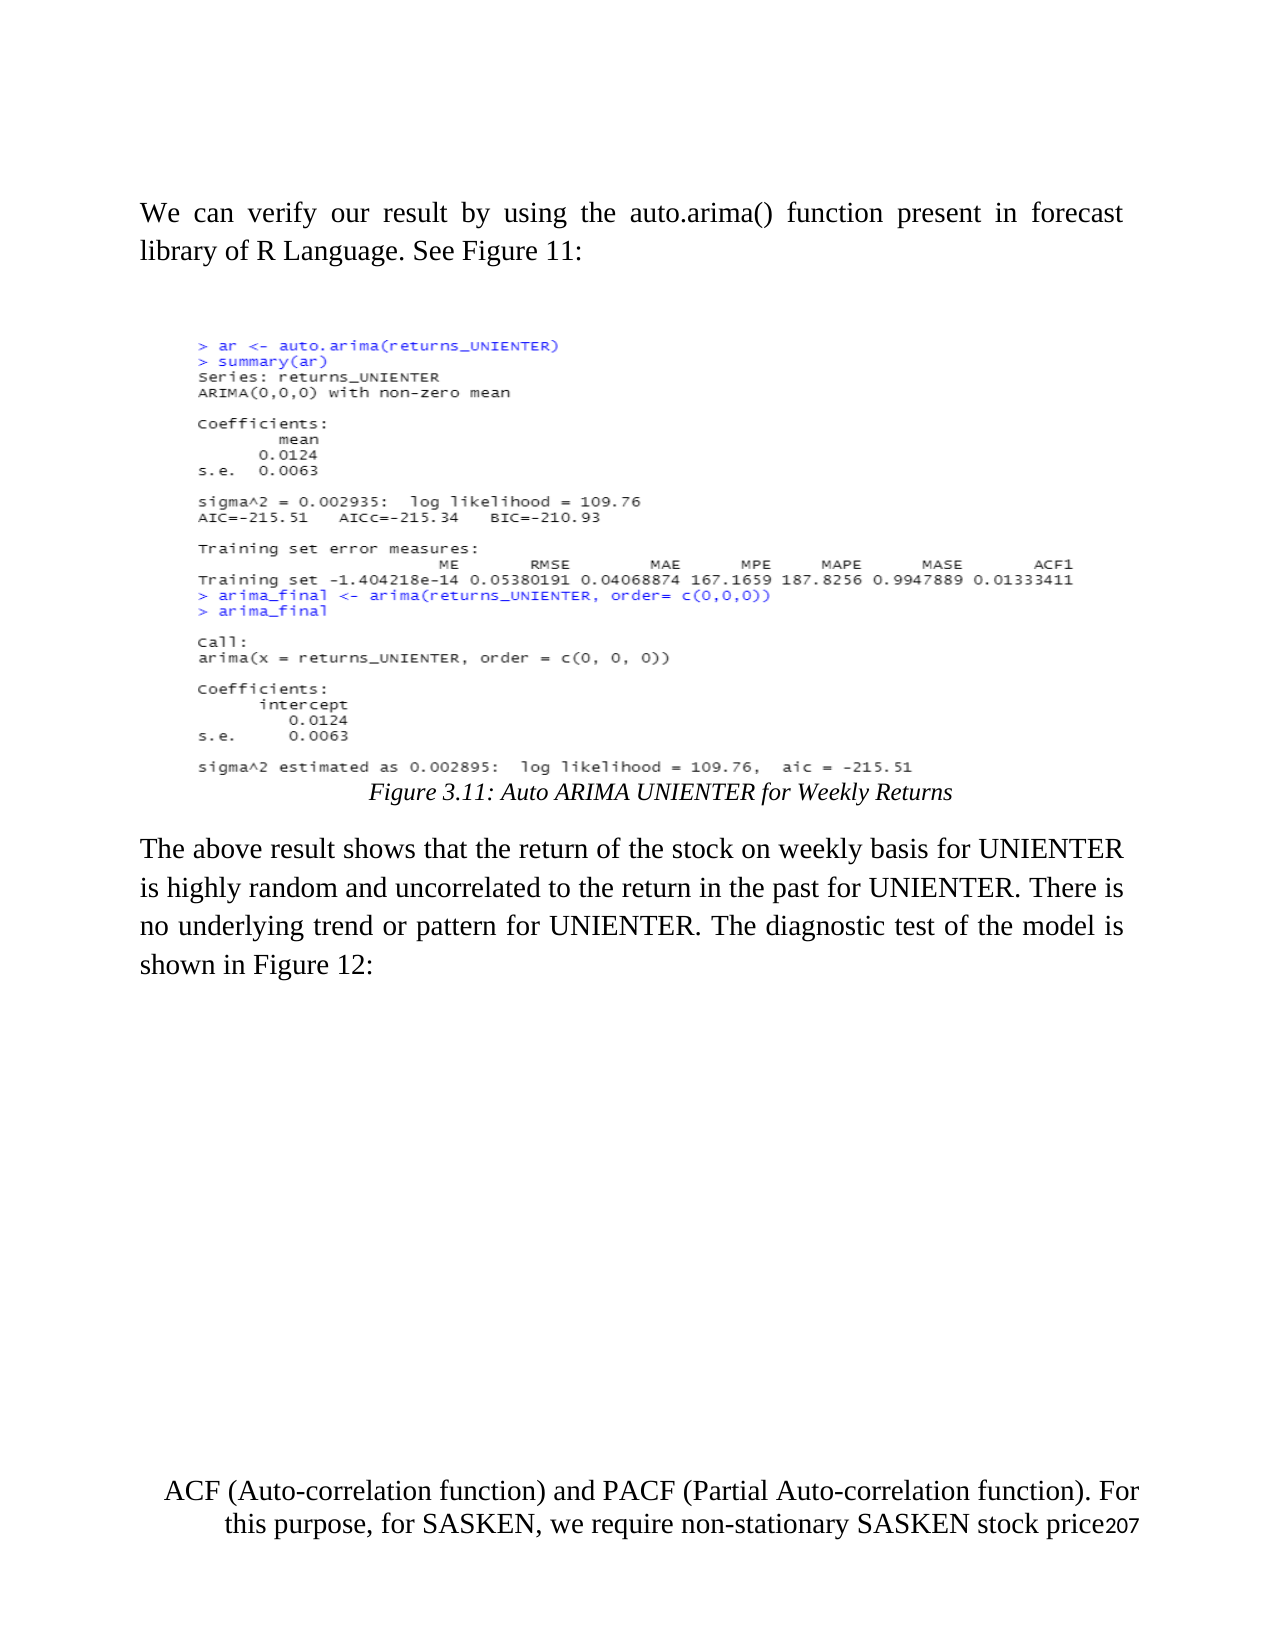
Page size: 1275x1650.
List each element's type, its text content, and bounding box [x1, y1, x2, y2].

text The above result shows that the return of the stock on weekly basis for UNIENTER is highly random and uncorrelated to the return in the past for UNIENTER. There is no underlying trend or pattern for UNIENTER. The diagnostic test of the model is shown in Figure 12: [139, 831, 1125, 980]
text We can verify our result by using the auto.arima() function present in forecast library of R Language. See Figure 11: [139, 195, 1124, 267]
picture [197, 339, 1082, 778]
text Figure 3.11: Auto ARIMA UNIENTER for Weekly Returns [189, 777, 1135, 806]
